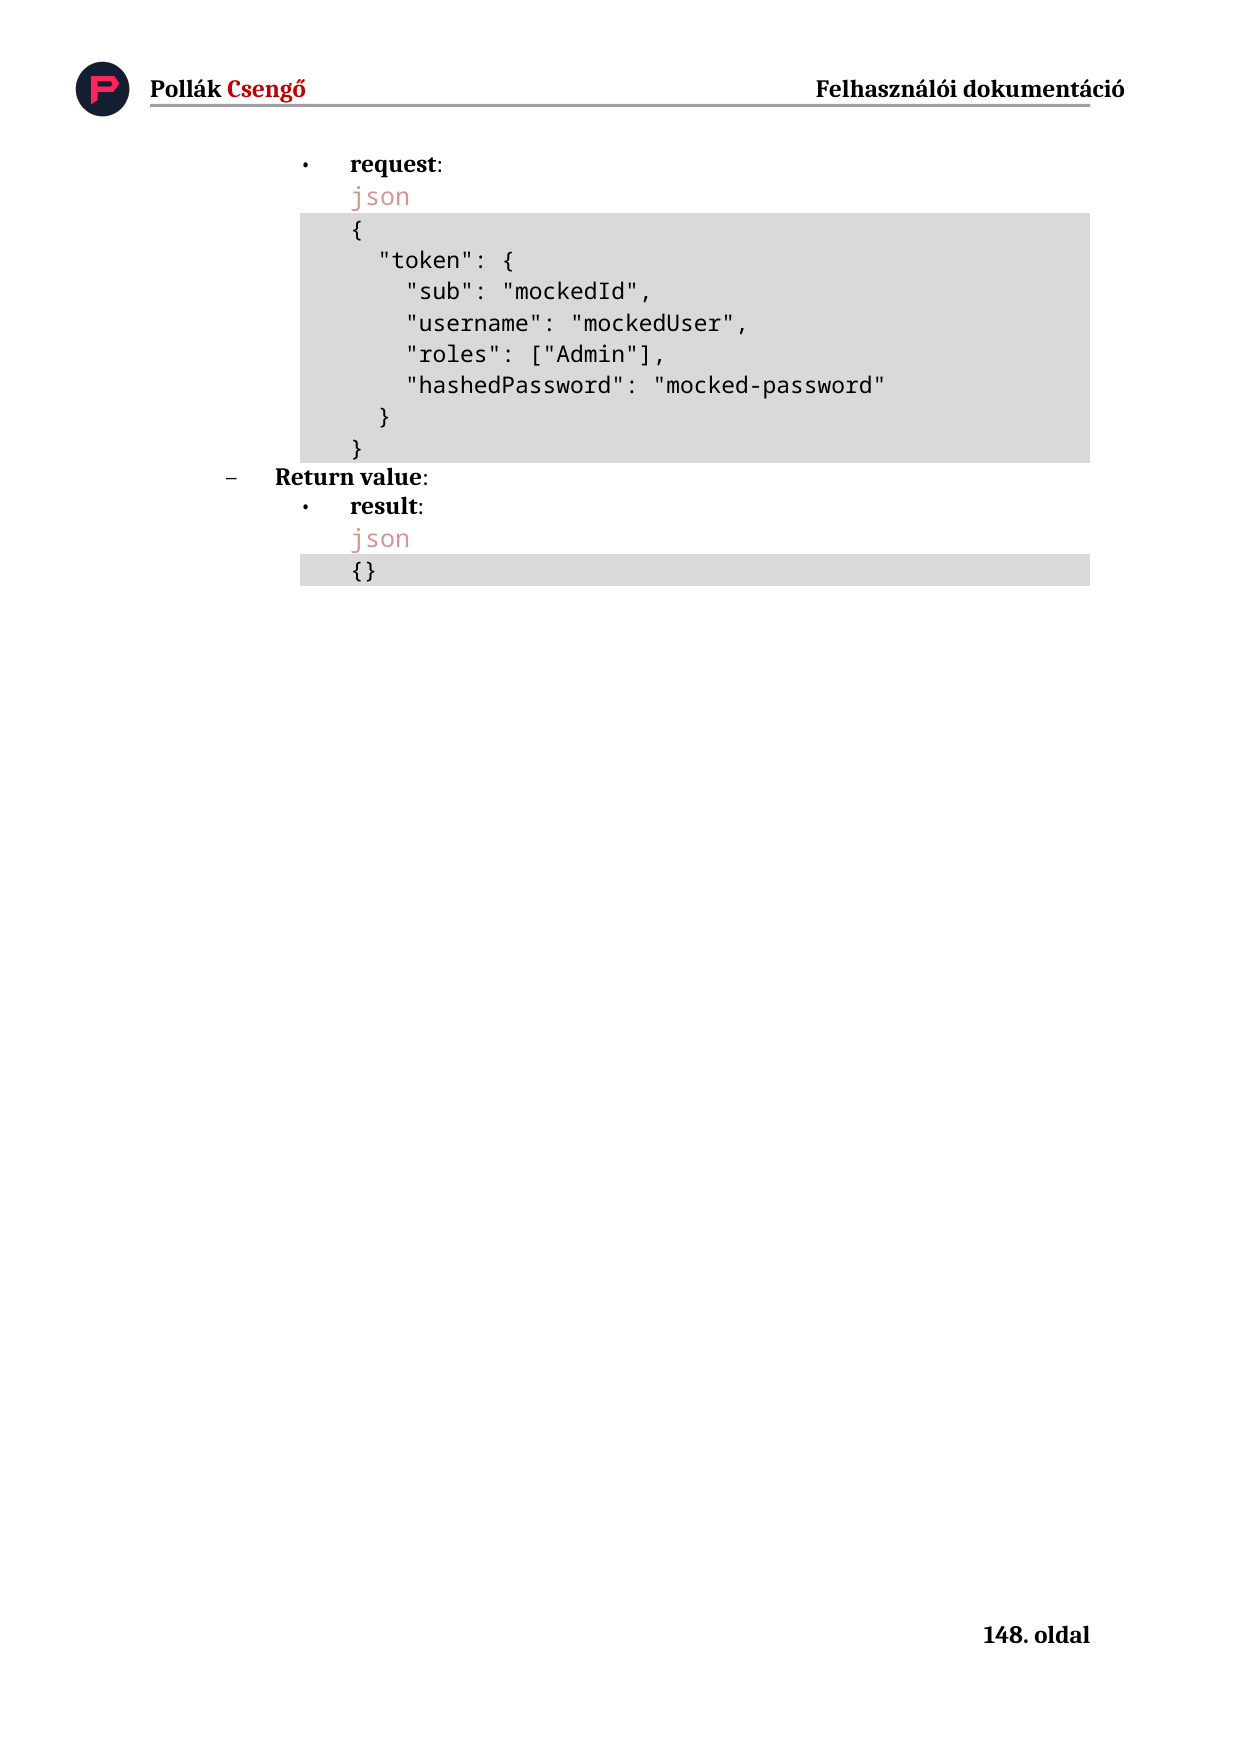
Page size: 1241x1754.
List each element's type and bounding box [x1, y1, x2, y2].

picture [71, 57, 132, 118]
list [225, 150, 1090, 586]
